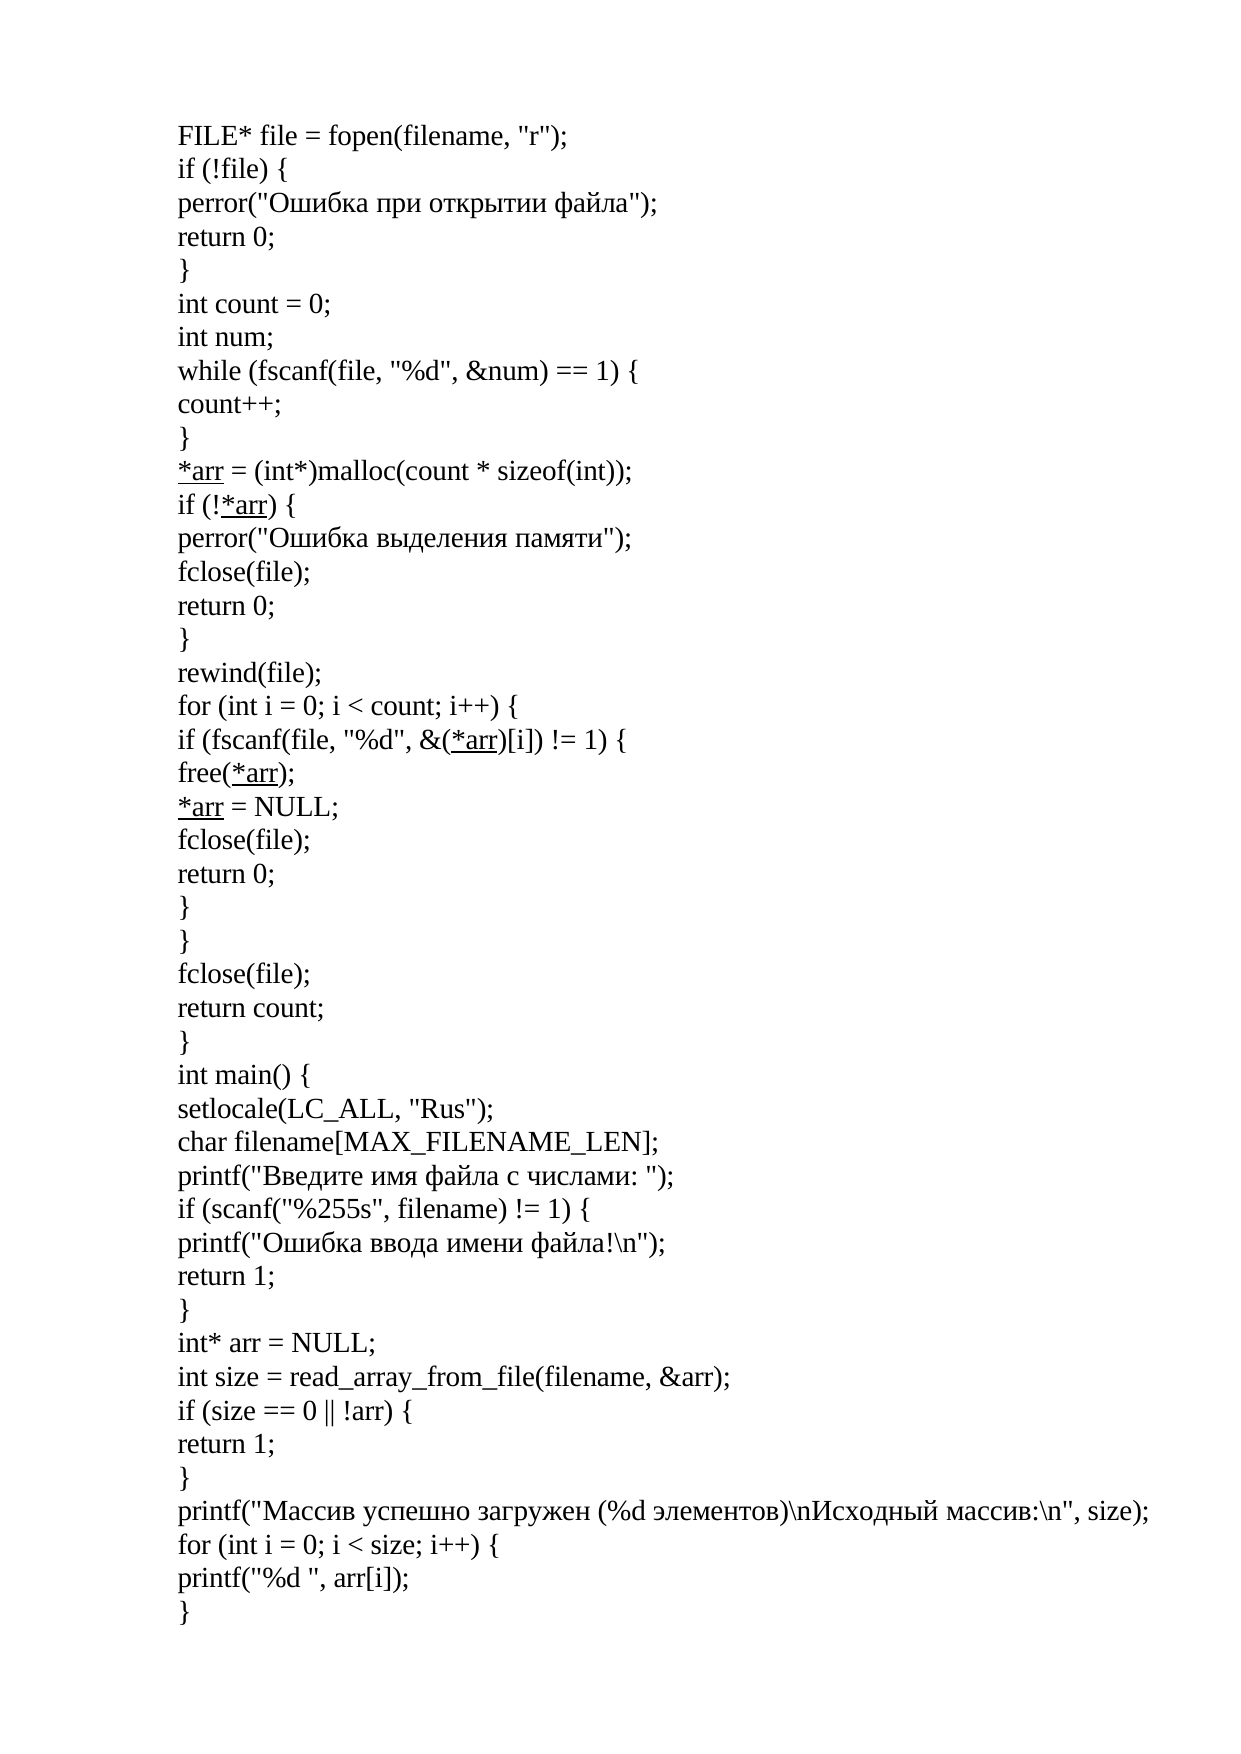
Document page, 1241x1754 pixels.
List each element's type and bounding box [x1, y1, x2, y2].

text [177, 118, 1152, 1627]
